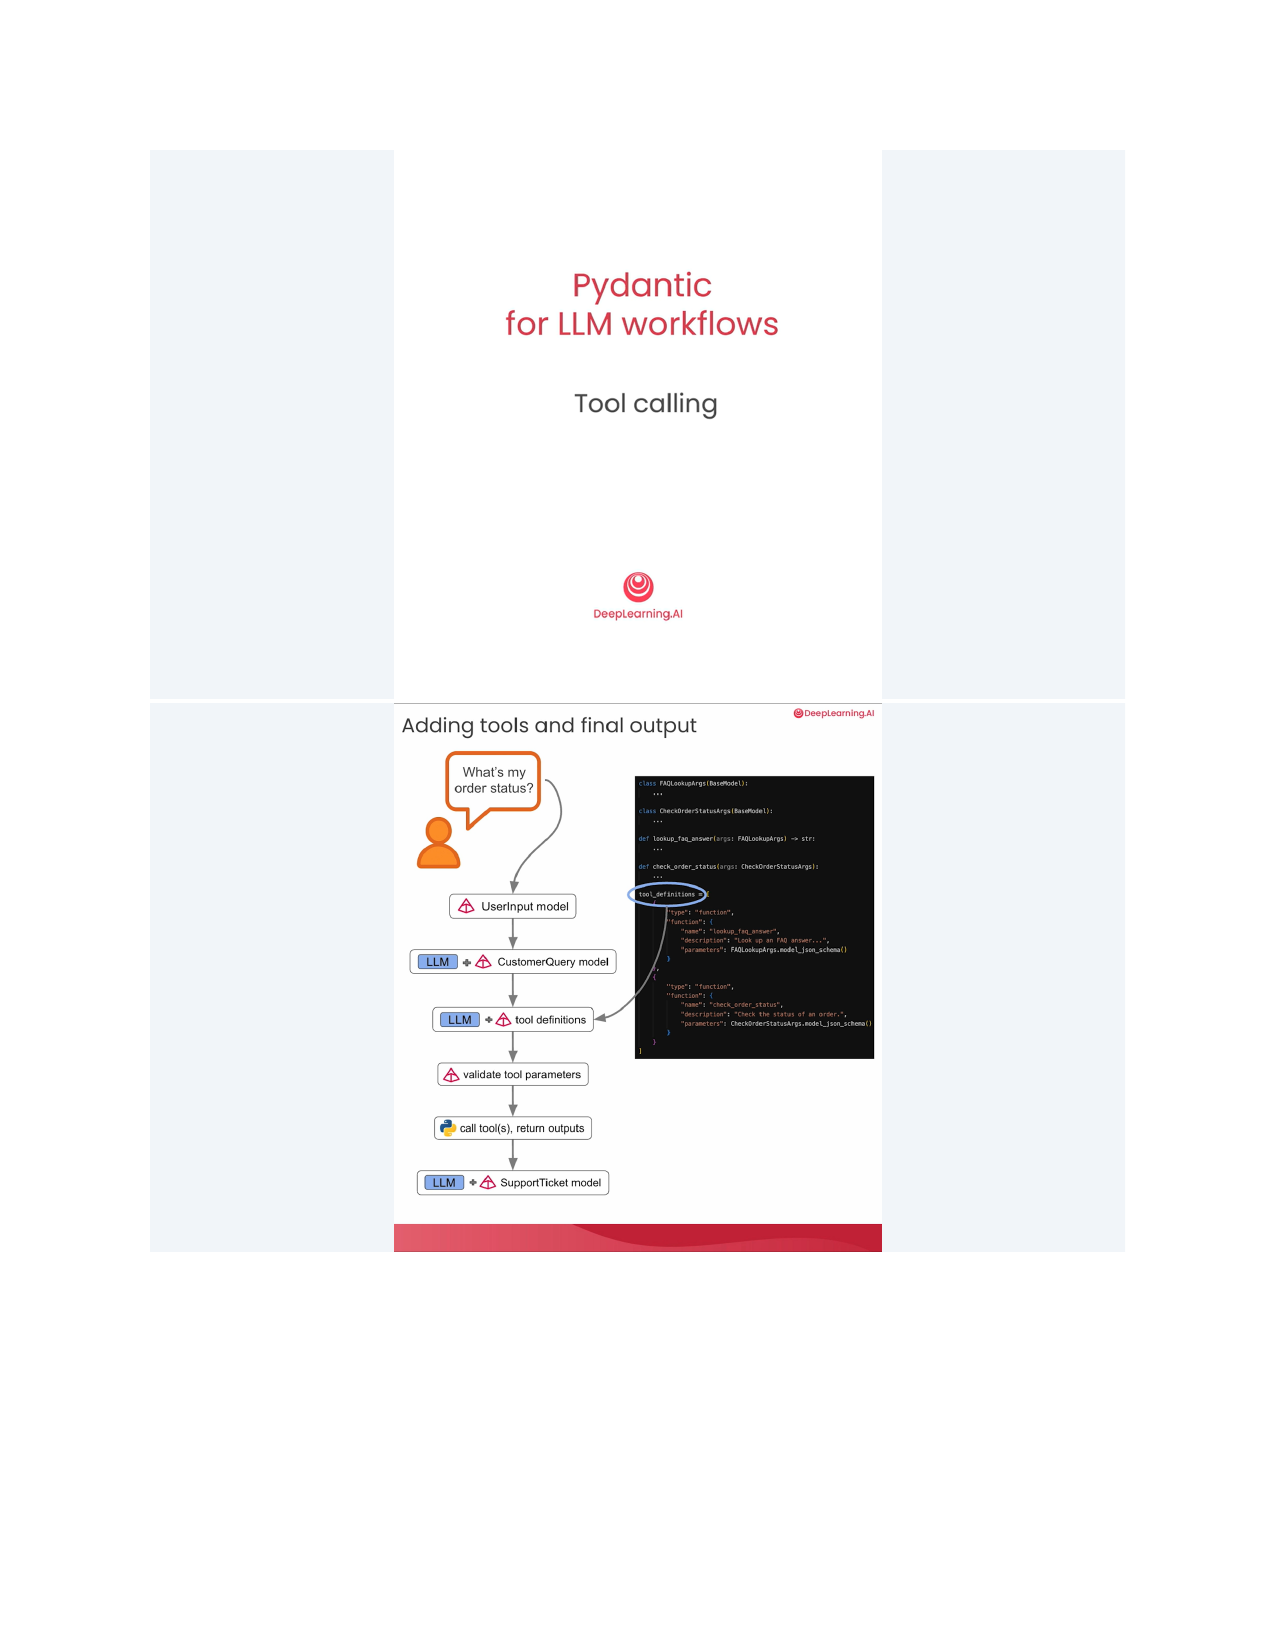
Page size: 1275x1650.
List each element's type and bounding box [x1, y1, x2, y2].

picture [150, 150, 1125, 699]
picture [150, 703, 1125, 1252]
